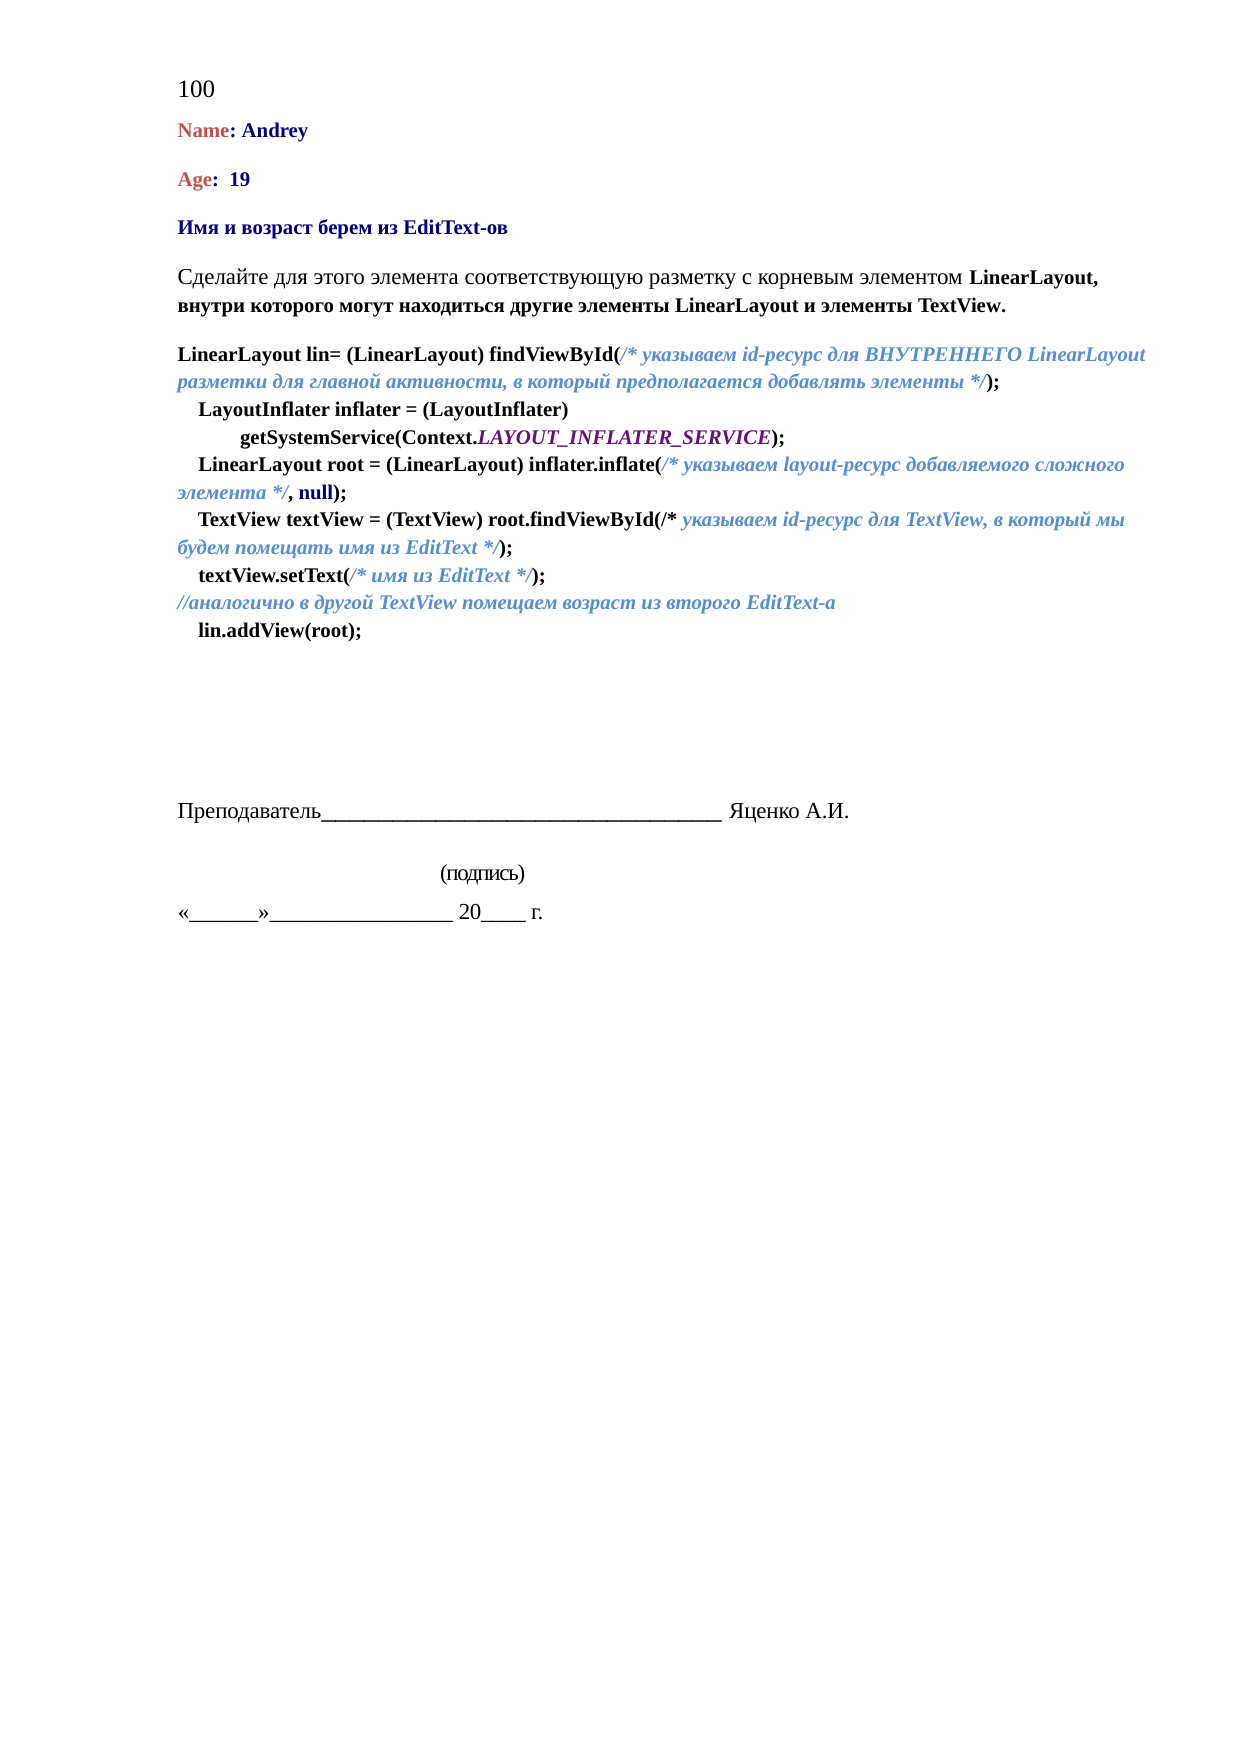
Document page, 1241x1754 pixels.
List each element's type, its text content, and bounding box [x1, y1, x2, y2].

text Сделайте для этого элемента соответствующую разметку с корневым элементом LinearLayout, внутри которого могут находиться другие элементы LinearLayout и элементы TextView. [177, 263, 1152, 317]
text LinearLayout lin= (LinearLayout) findViewById(/* указываем id-ресурс для ВНУТРЕННЕГО LinearLayout разметки для главной активности, в который предполагается добавлять элементы */); LayoutInflater inflater = (LayoutInflater) getSystemService(Context.LAYOUT_INFLATER_SERVICE); LinearLayout root = (LinearLayout) inflater.inflate(/* указываем layout-ресурс добавляемого сложного элемента */, null); TextView textView = (TextView) root.findViewById(/* указываем id-ресурс для TextView, в который мы будем помещать имя из EditText */); textView.setText(/* имя из EditText */); //аналогично в другой TextView помещаем возраст из второго EditText-а lin.addView(root); [177, 342, 1152, 642]
text Преподаватель Яценко А.И. [177, 797, 1152, 823]
text Age: 19 [177, 167, 1152, 191]
text Name: Andrey [177, 118, 1152, 142]
text Имя и возраст берем из EditText-ов [177, 215, 1152, 239]
text (подпись) «______»________________ 20____ г. [178, 849, 864, 927]
